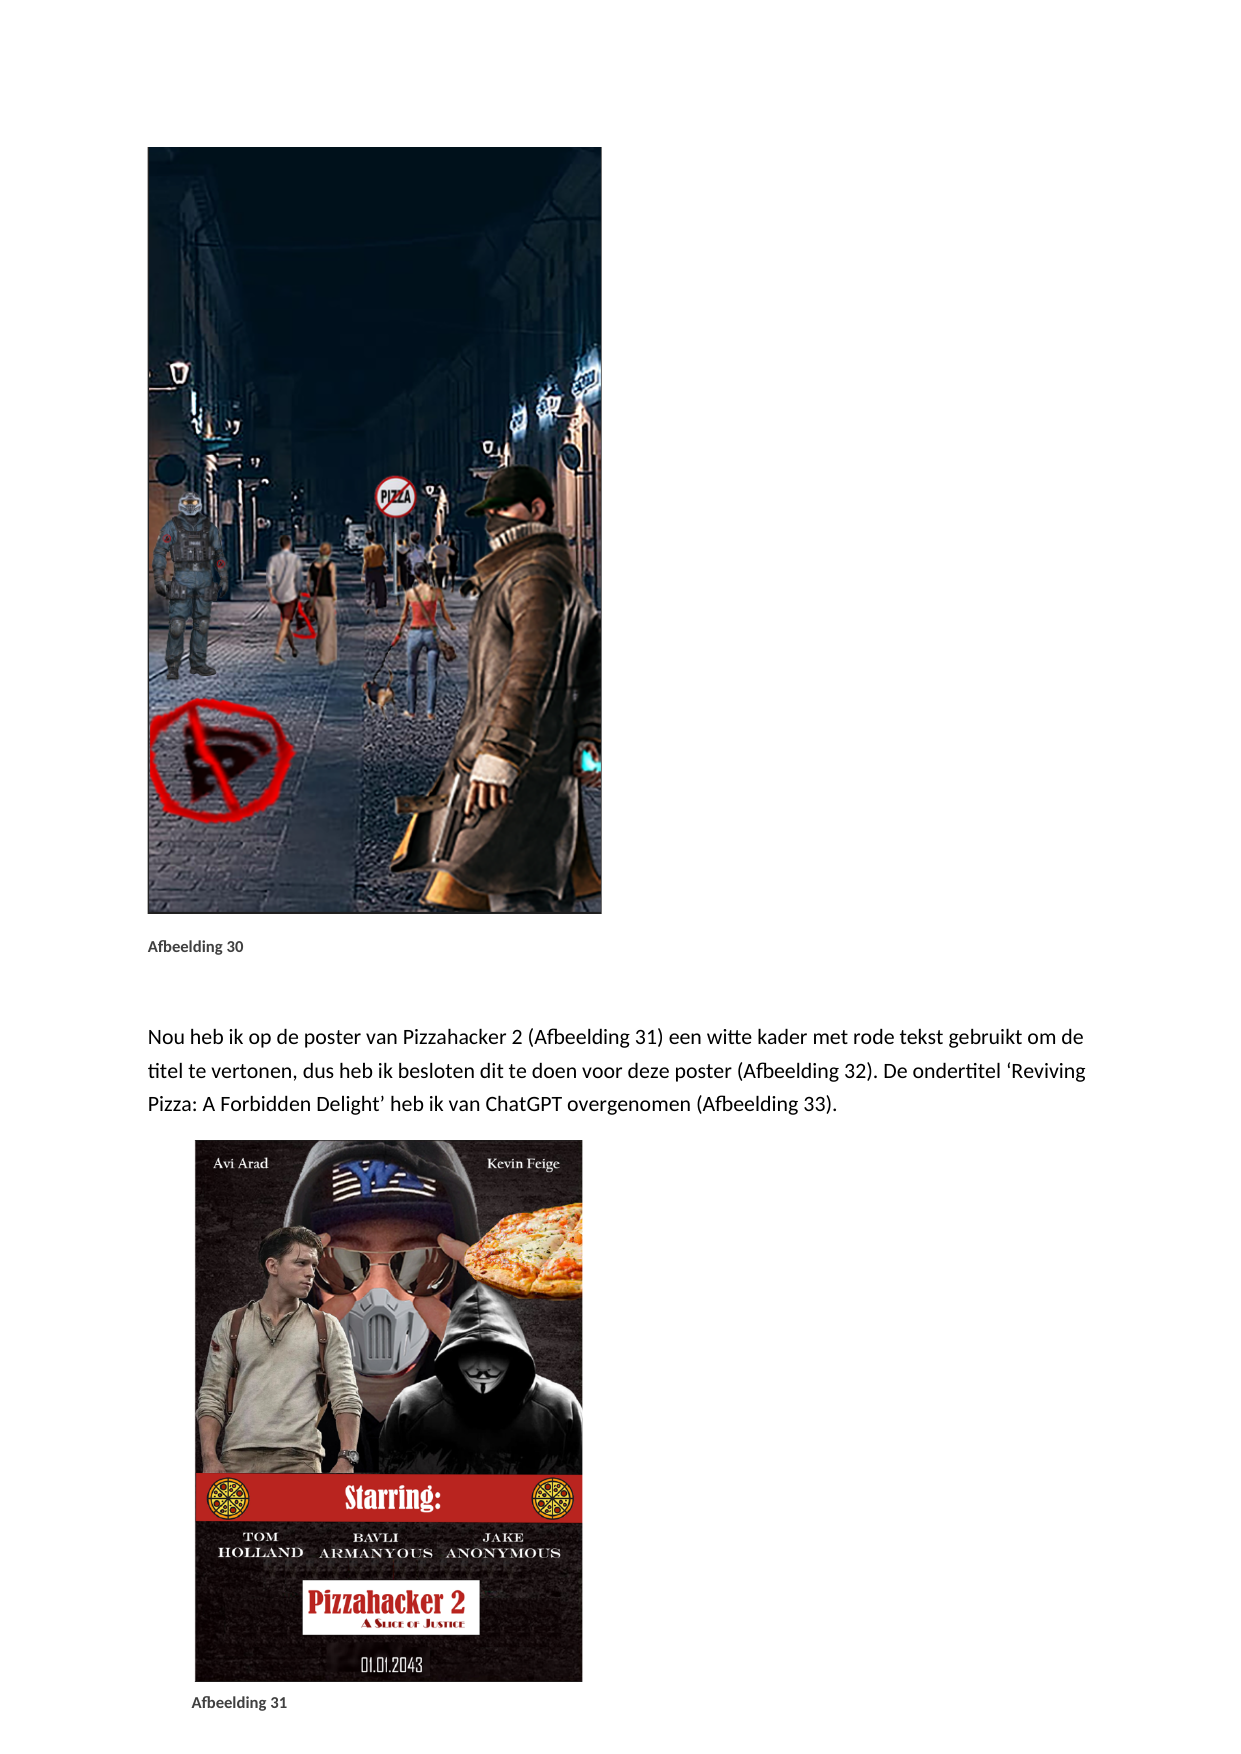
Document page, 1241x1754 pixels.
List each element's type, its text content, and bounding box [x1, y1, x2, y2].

picture [194, 1140, 583, 1682]
text Nou heb ik op de poster van Pizzahacker 2 (Afbeelding 31) een witte kader met rode tekst gebruikt om de titel te vertonen, dus heb ik besloten dit te doen voor deze poster (Afbeelding 32). De ondertitel ‘Reviving Pizza: A Forbidden Delight’ heb ik van ChatGPT overgenomen (Afbeelding 33). [148, 1023, 1093, 1117]
picture [147, 147, 602, 914]
